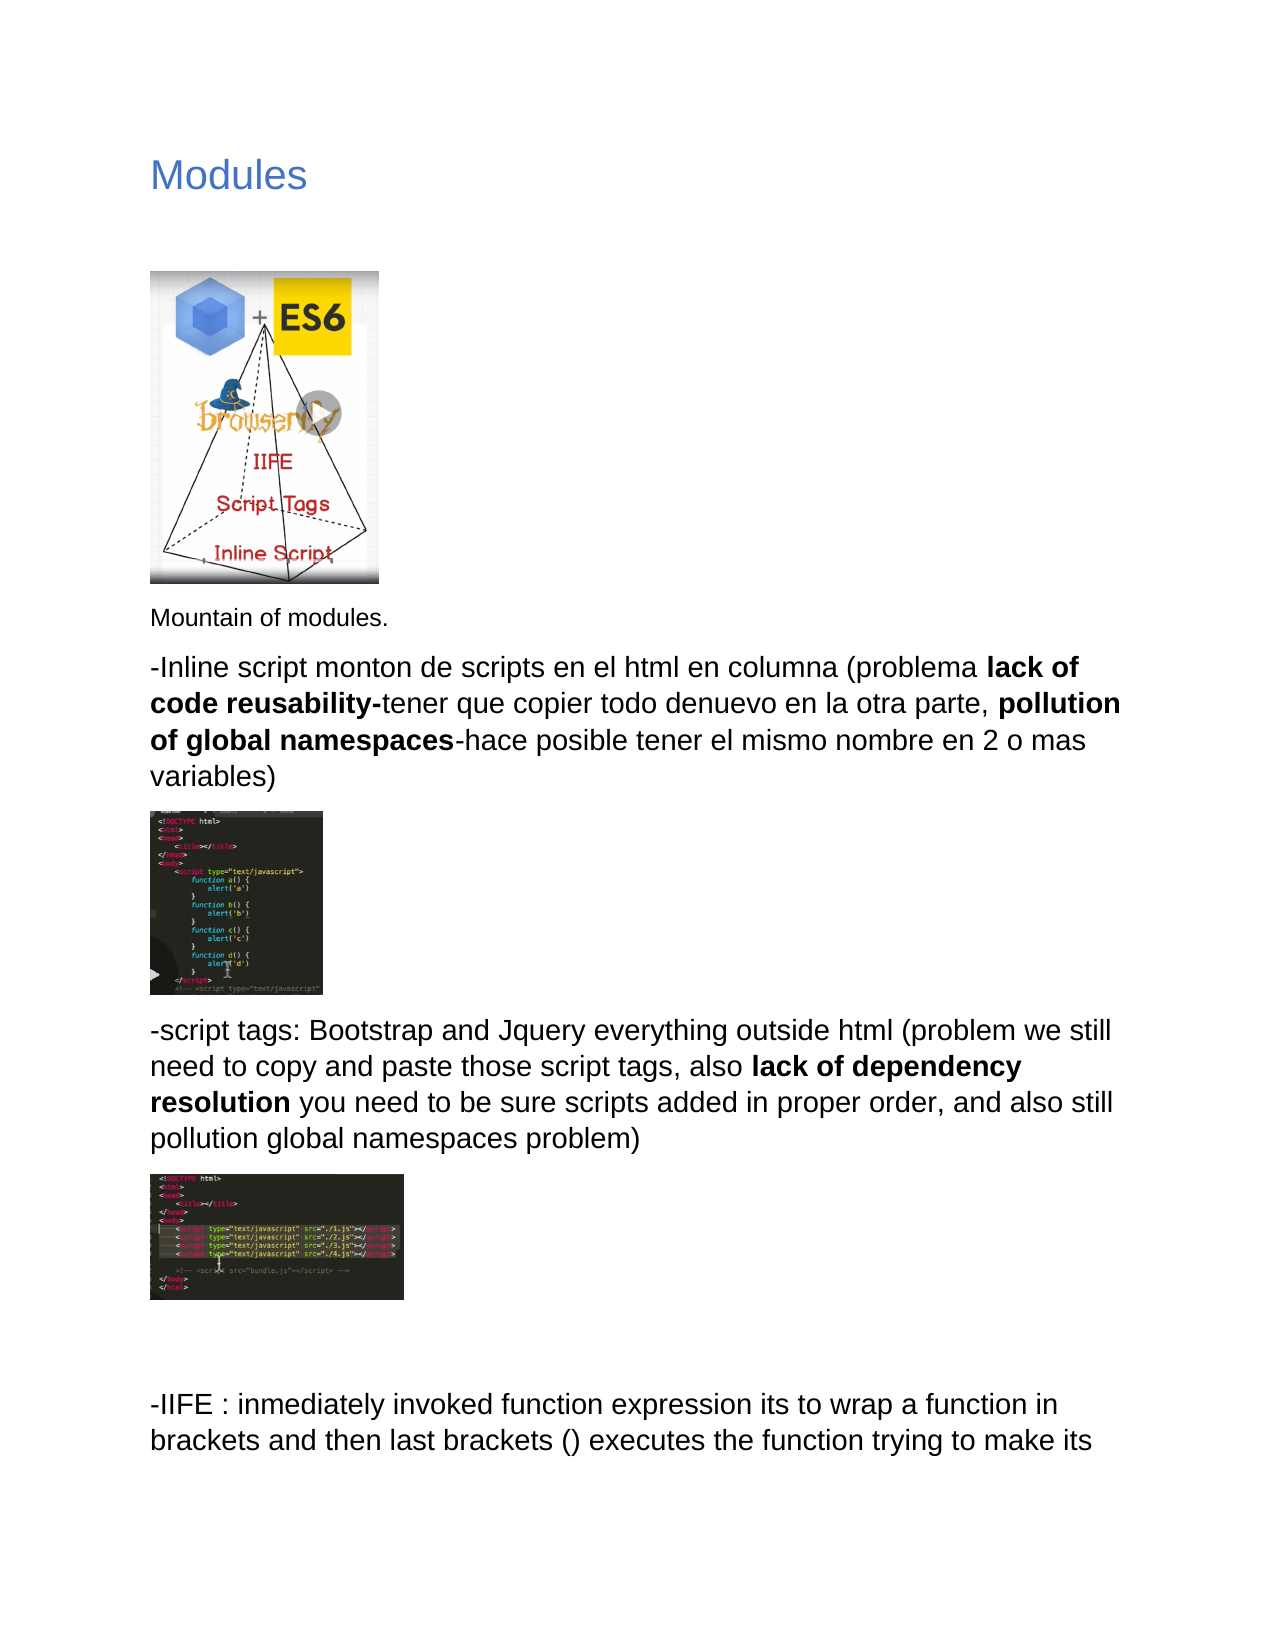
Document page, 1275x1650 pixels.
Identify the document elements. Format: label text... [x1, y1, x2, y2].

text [150, 1387, 1125, 1457]
text -script tags: Bootstrap and Jquery everything outside html (problem we still need to copy and paste those script tags, also lack of dependency resolution you need to be sure scripts added in proper order, and also still pollution global namespaces problem) [150, 1013, 1125, 1155]
picture [150, 811, 323, 995]
text Modules [150, 150, 1125, 198]
picture [150, 1174, 404, 1300]
picture [150, 271, 379, 584]
text Mountain of modules. [150, 603, 1125, 631]
text -Inline script monton de scripts en el html en columna (problema lack of code reusability-tener que copier todo denuevo en la otra parte, pollution of global namespaces-hace posible tener el mismo nombre en 2 o mas variables) [150, 650, 1125, 792]
